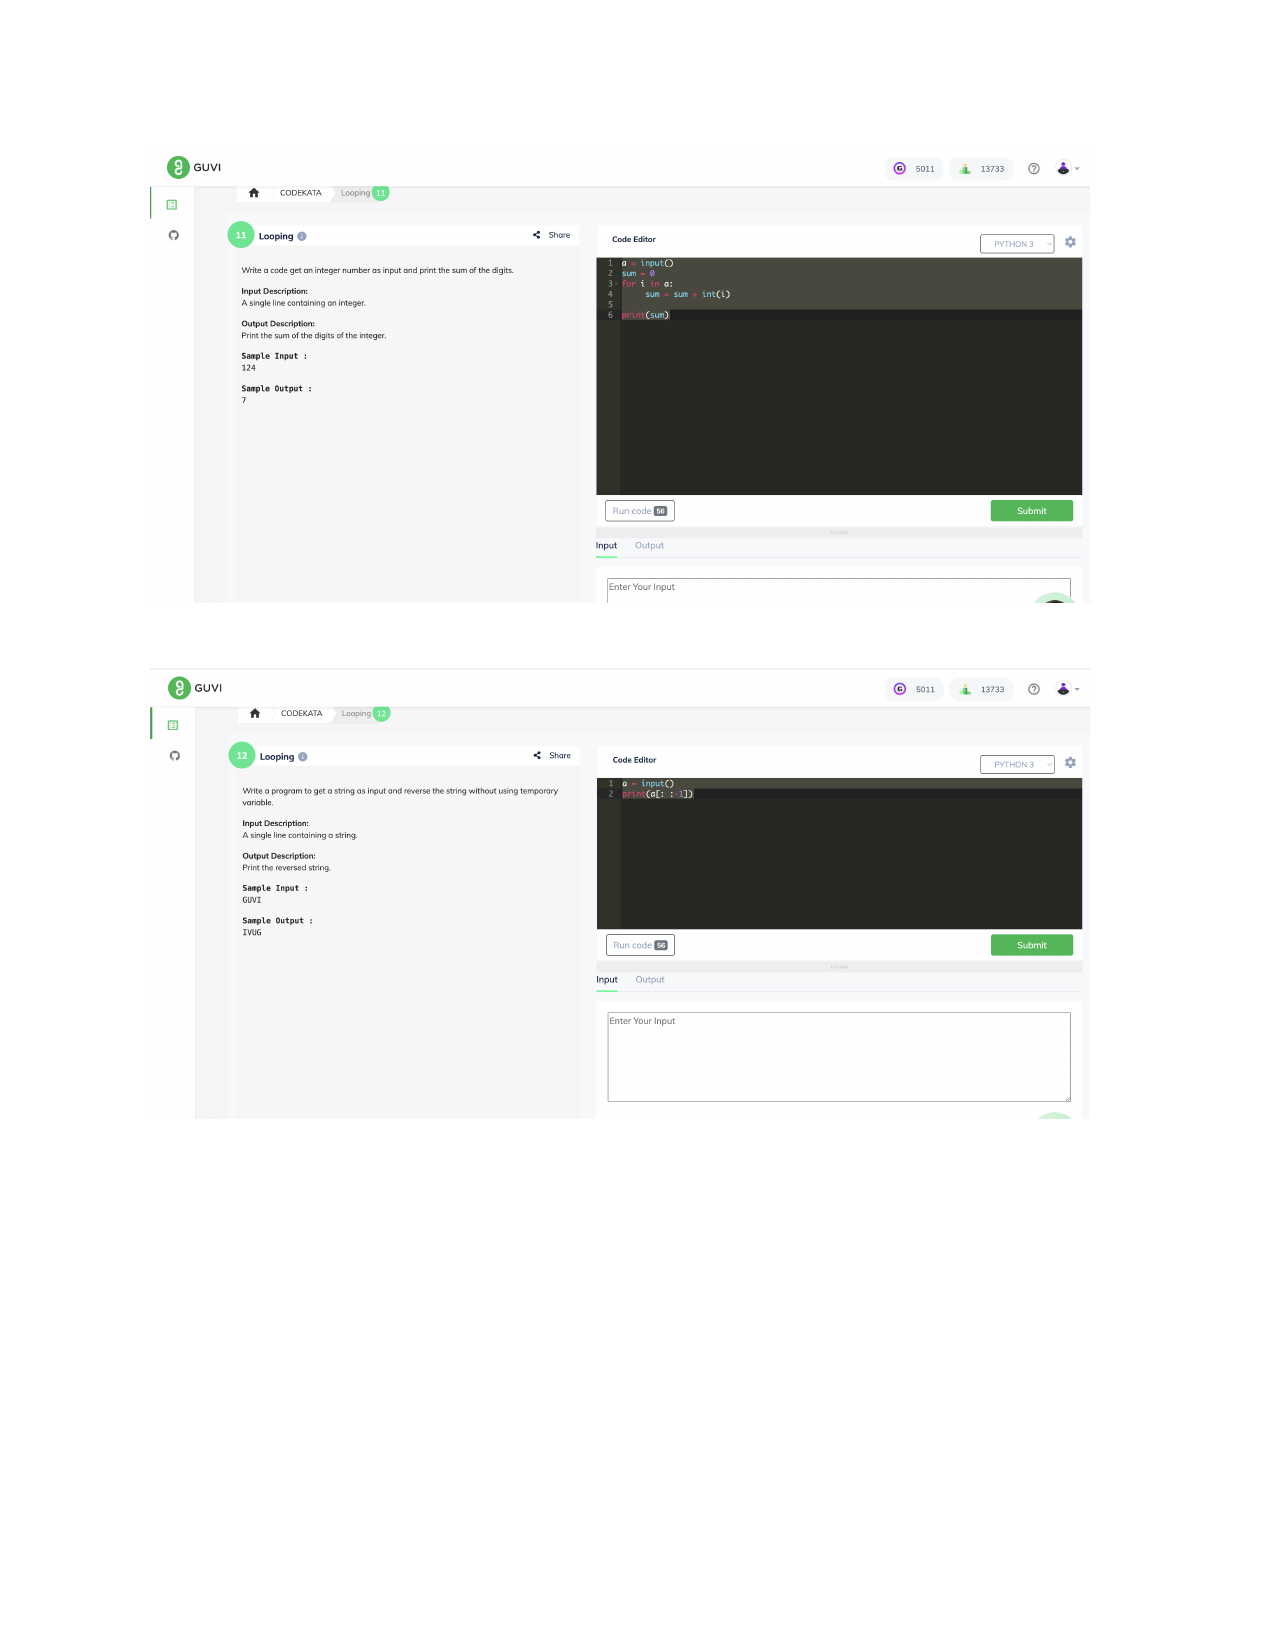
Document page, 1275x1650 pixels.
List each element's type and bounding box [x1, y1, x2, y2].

picture [150, 668, 1091, 1119]
picture [150, 150, 1091, 603]
